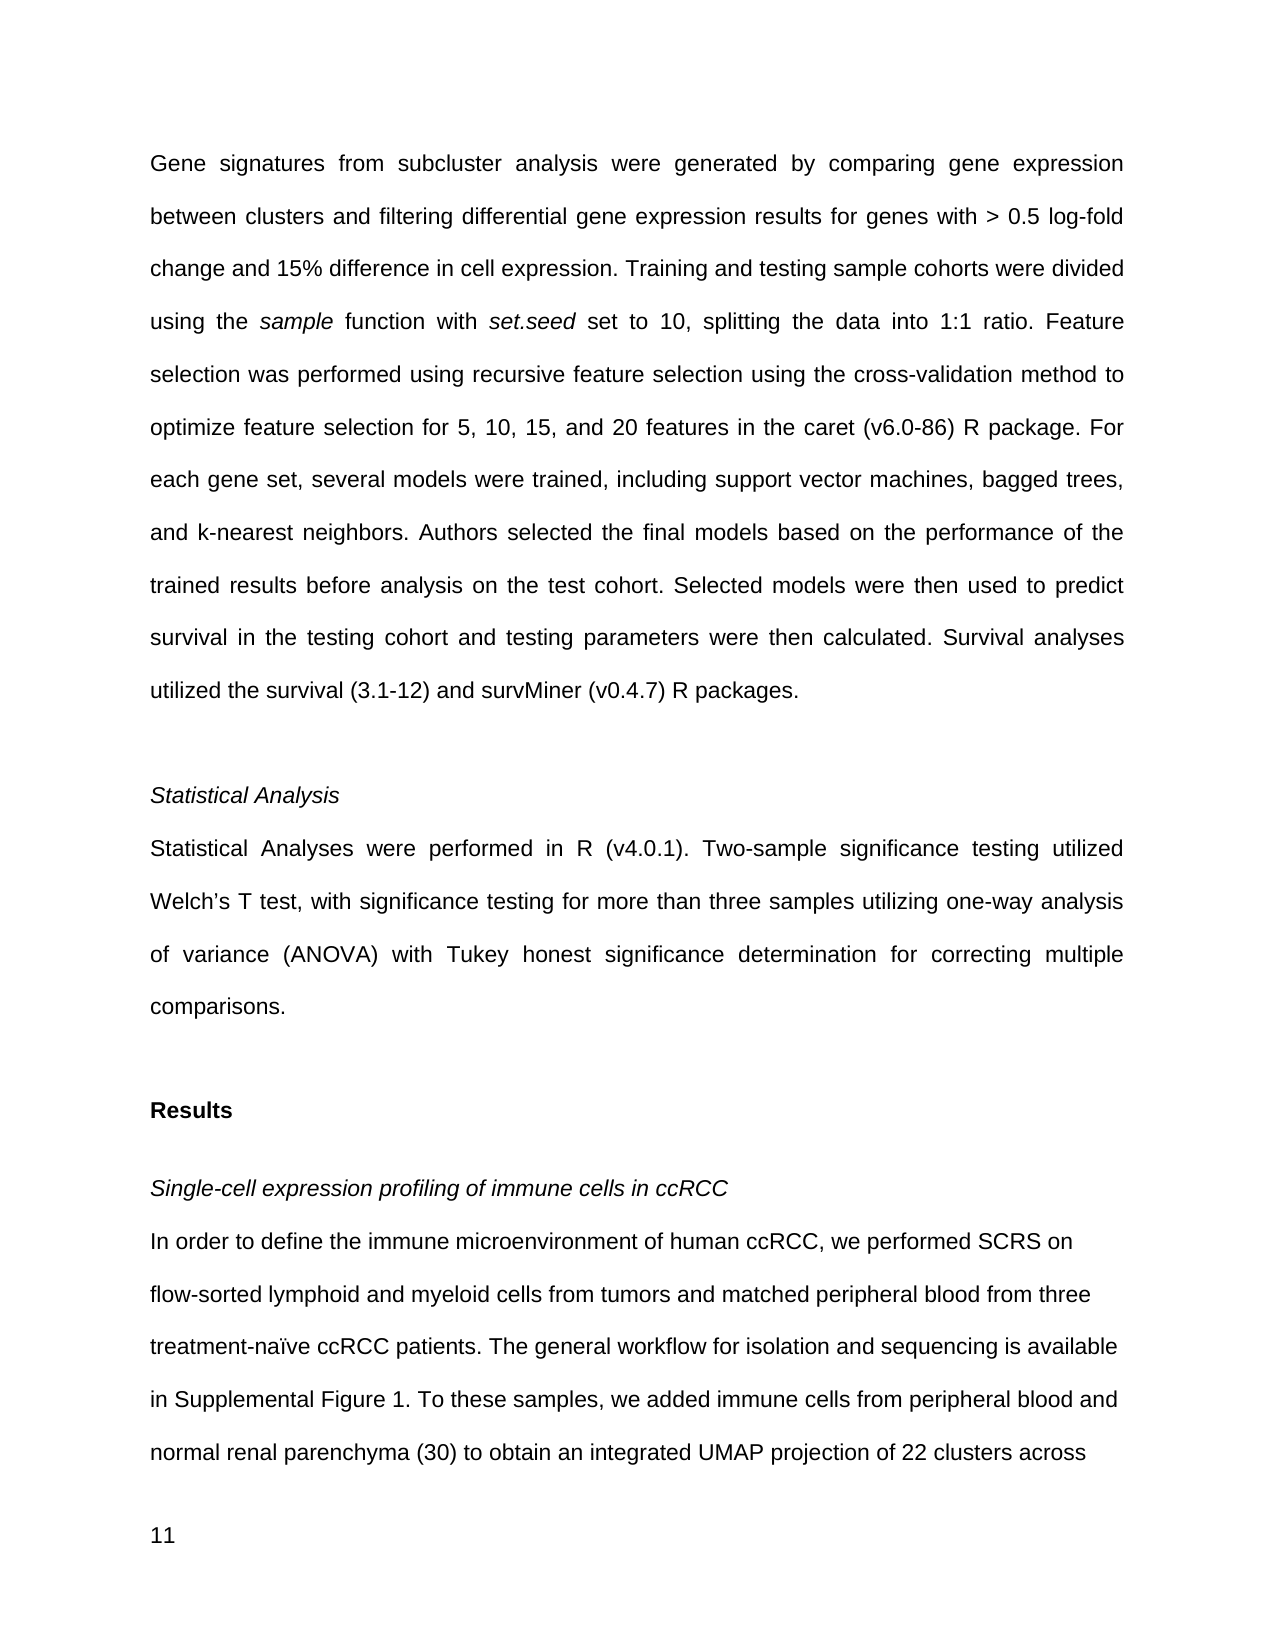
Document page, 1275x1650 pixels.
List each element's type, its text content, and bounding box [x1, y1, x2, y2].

text Statistical Analyses were performed in R (v4.0.1). Two-sample significance testing utilized Welch’s T test, with significance testing for more than three samples utilizing one-way analysis of variance (ANOVA) with Tukey honest significance determination for correcting multiple comparisons. [150, 835, 1125, 1020]
text Results [150, 1097, 1125, 1124]
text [150, 150, 1125, 703]
text Statistical Analysis [150, 782, 1125, 809]
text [150, 1228, 1125, 1465]
text Single-cell expression profiling of immune cells in ccRCC [150, 1175, 1125, 1201]
